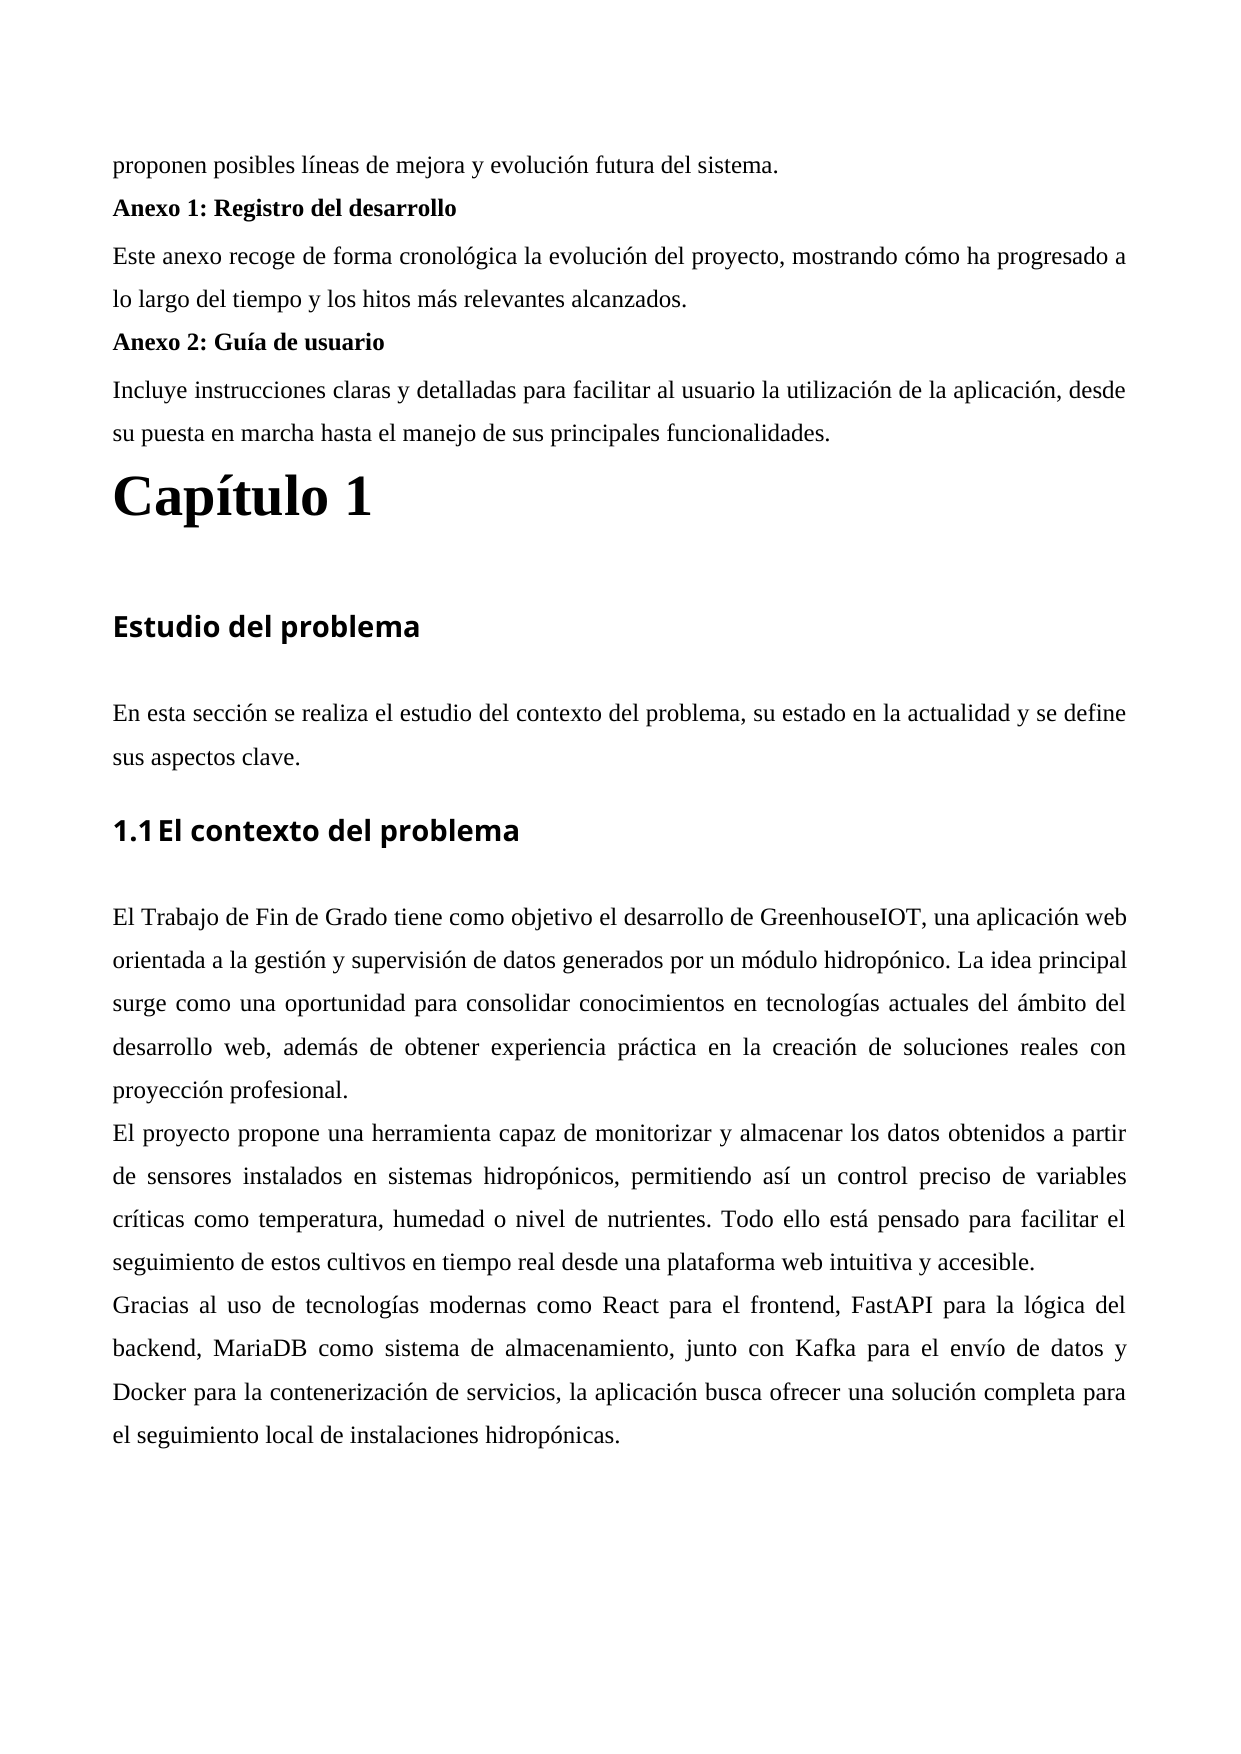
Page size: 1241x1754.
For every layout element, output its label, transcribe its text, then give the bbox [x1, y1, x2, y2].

text Incluye instrucciones claras y detalladas para facilitar al usuario la utilización de la aplicación, desde su puesta en marcha hasta el manejo de sus principales funcionalidades. [112, 375, 1128, 447]
text El proyecto propone una herramienta capaz de monitorizar y almacenar los datos obtenidos a partir de sensores instalados en sistemas hidropónicos, permitiendo así un control preciso de variables críticas como temperatura, humedad o nivel de nutrientes. Todo ello está pensado para facilitar el seguimiento de estos cultivos en tiempo real desde una plataforma web intuitiva y accesible. [112, 1118, 1128, 1276]
text Anexo 1: Registro del desarrollo [112, 193, 1128, 222]
subtitle El contexto del problema [112, 810, 1128, 849]
subtitle Estudio del problema [112, 606, 1128, 646]
text Anexo 2: Guía de usuario [112, 327, 1128, 356]
text El Trabajo de Fin de Grado tiene como objetivo el desarrollo de GreenhouseIOT, una aplicación web orientada a la gestión y supervisión de datos generados por un módulo hidropónico. La idea principal surge como una oportunidad para consolidar conocimientos en tecnologías actuales del ámbito del desarrollo web, además de obtener experiencia práctica en la creación de soluciones reales con proyección profesional. [112, 902, 1128, 1103]
text Este anexo recoge de forma cronológica la evolución del proyecto, mostrando cómo ha progresado a lo largo del tiempo y los hitos más relevantes alcanzados. [112, 241, 1128, 313]
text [112, 150, 1128, 179]
text Gracias al uso de tecnologías modernas como React para el frontend, FastAPI para la lógica del backend, MariaDB como sistema de almacenamiento, junto con Kafka para el envío de datos y Docker para la contenerización de servicios, la aplicación busca ofrecer una solución completa para el seguimiento local de instalaciones hidropónicas. [112, 1290, 1128, 1448]
text En esta sección se realiza el estudio del contexto del problema, su estado en la actualidad y se define sus aspectos clave. [112, 698, 1128, 770]
text Capítulo 1 [112, 461, 1128, 528]
